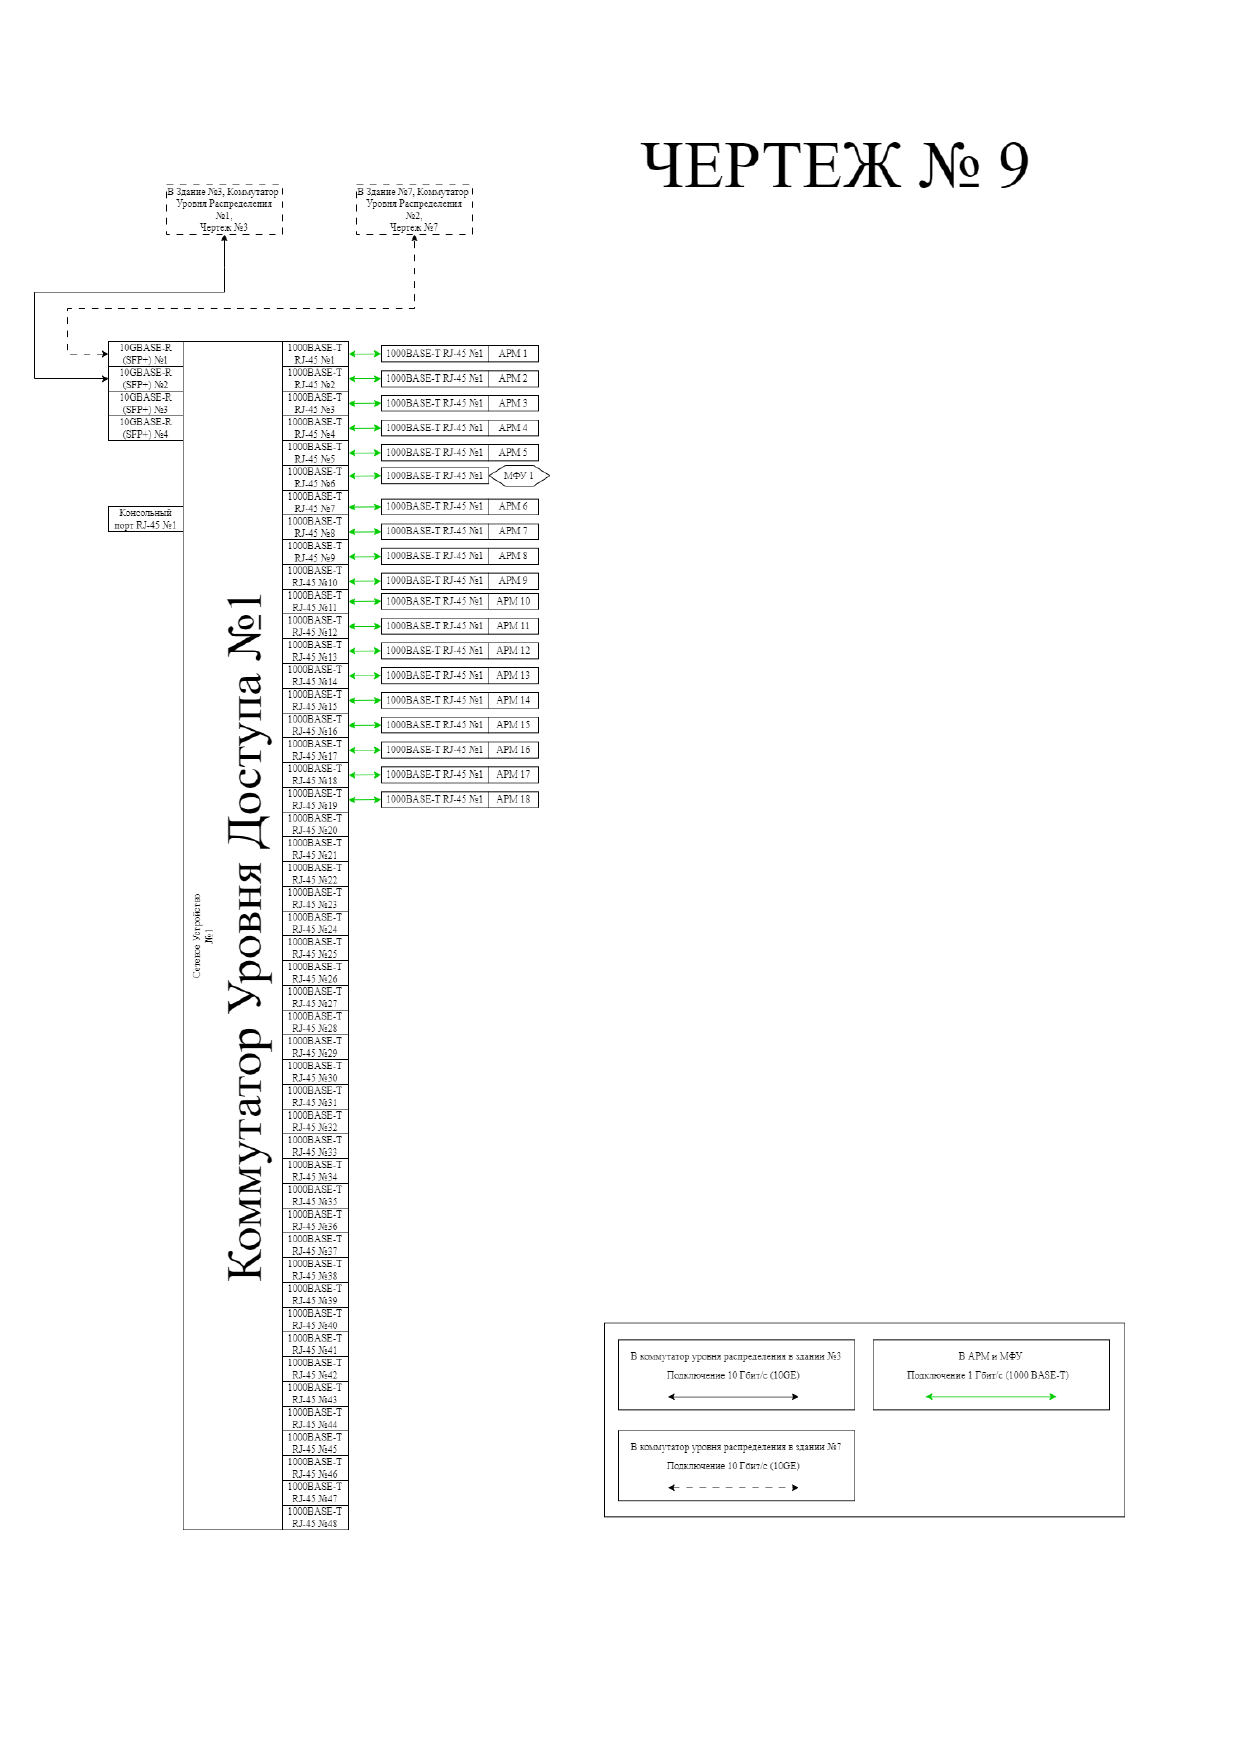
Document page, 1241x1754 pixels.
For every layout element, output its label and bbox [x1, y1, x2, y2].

picture [27, 118, 1125, 1530]
